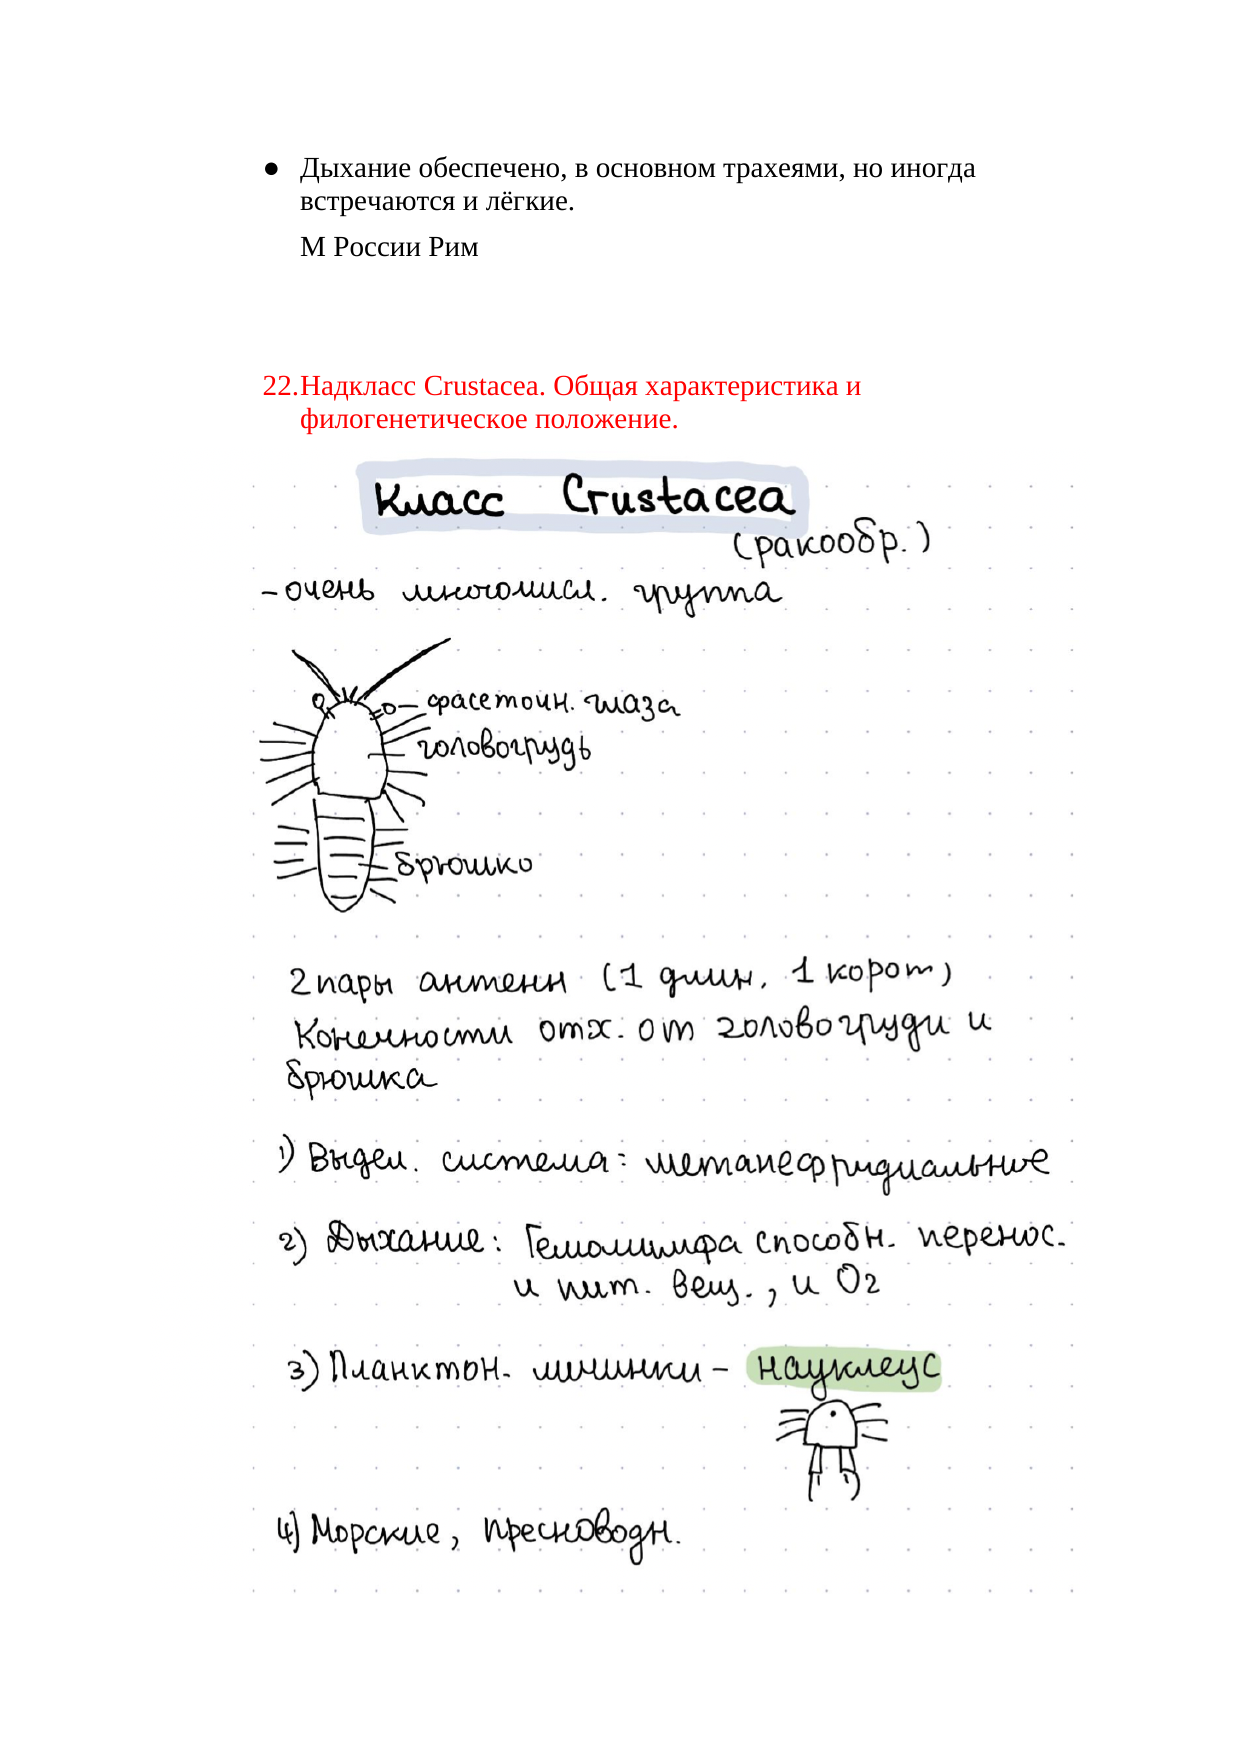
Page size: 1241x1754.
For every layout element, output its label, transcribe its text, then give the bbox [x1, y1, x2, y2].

picture [150, 447, 1091, 1594]
list Дыхание обеспечено, в основном трахеями, но иногда встречаются и лёгкие. [262, 150, 1090, 217]
text М России Рим [300, 229, 1090, 263]
list Надкласс Crustacea. Общая характеристика и филогенетическое положение. [262, 368, 1090, 435]
